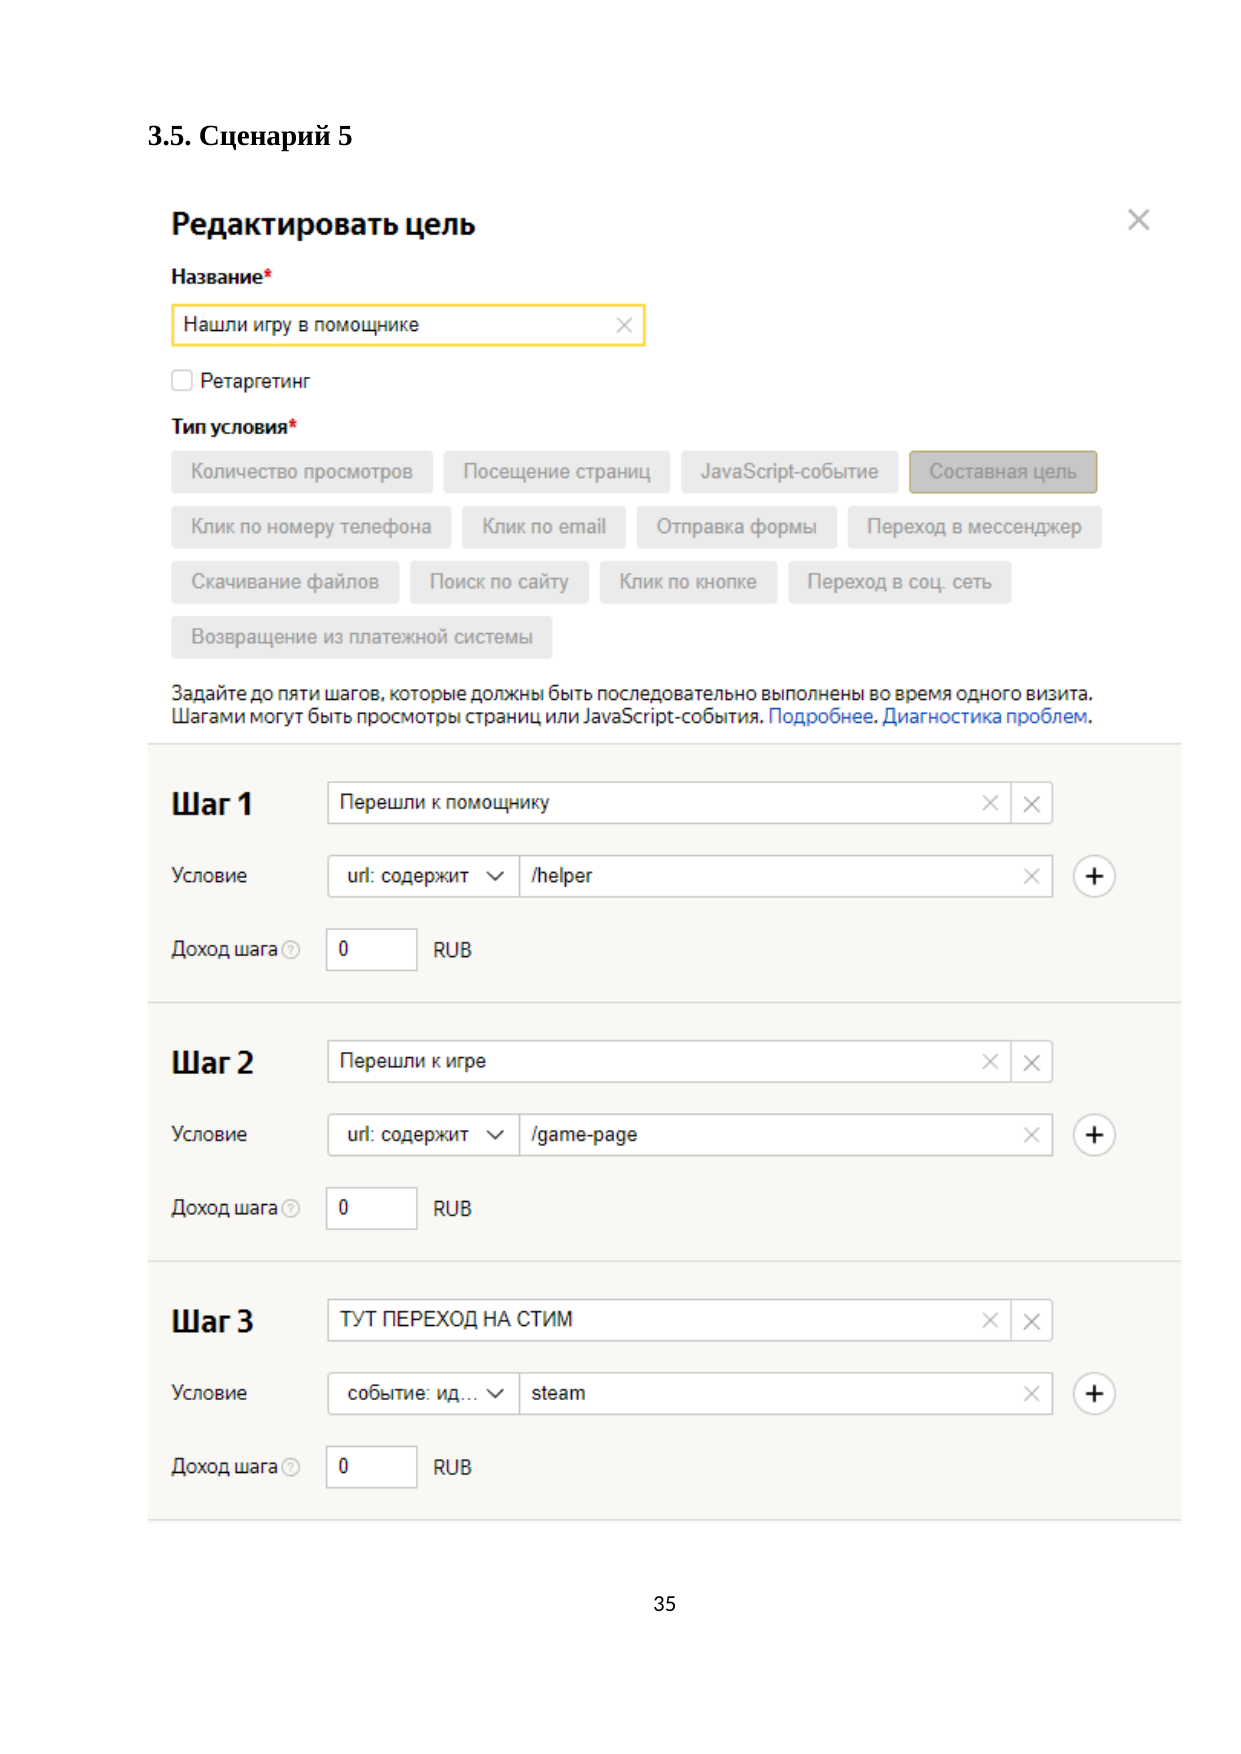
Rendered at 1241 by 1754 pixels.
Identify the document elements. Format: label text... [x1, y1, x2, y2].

picture [147, 181, 1182, 1524]
subtitle 3.5. Сценарий 5 [148, 118, 1181, 152]
